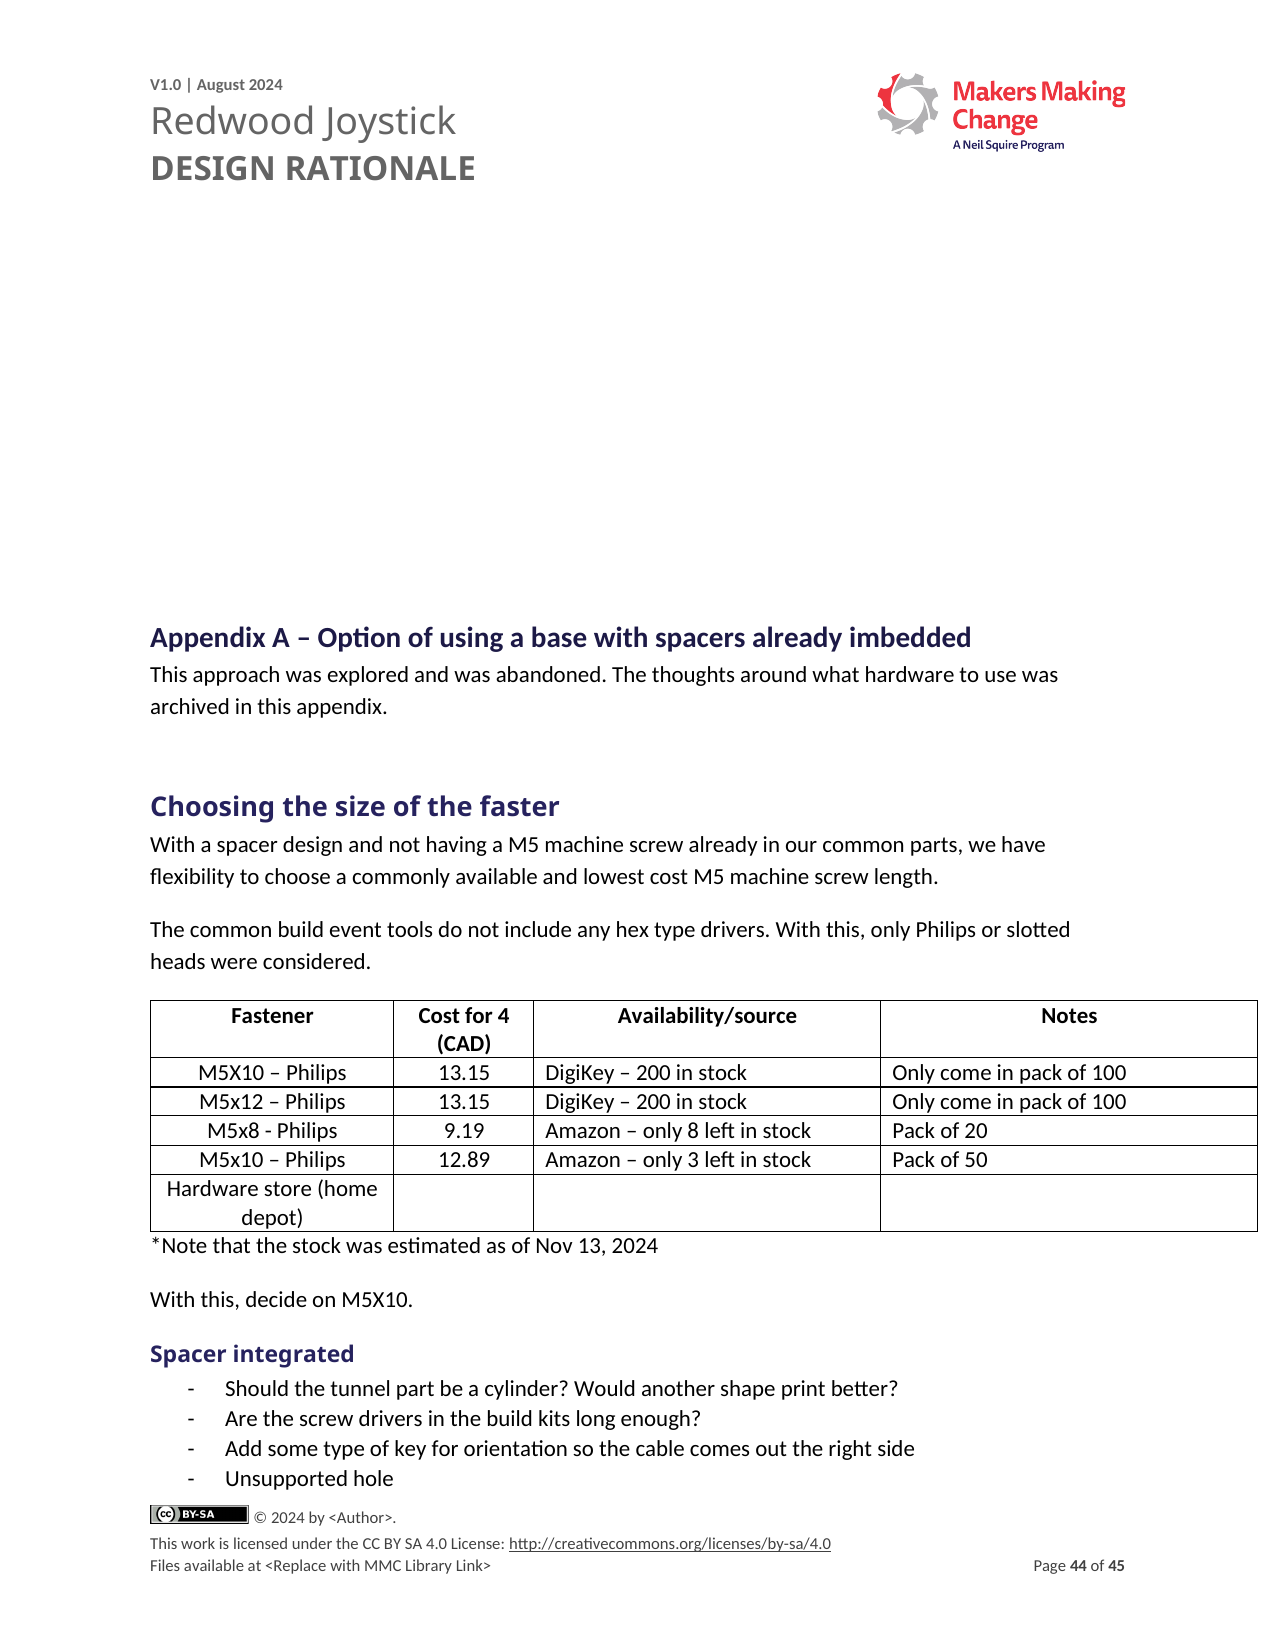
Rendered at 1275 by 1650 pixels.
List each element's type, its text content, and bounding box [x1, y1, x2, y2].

table_cell [881, 1175, 1257, 1231]
table_cell [534, 1175, 880, 1231]
list Are the screw drivers in the build kits long enough? [187, 1404, 1125, 1432]
table_cell M5x12 – Philips [151, 1088, 393, 1115]
table_header Notes [881, 1001, 1257, 1057]
table_cell DigiKey – 200 in stock [534, 1088, 880, 1115]
table_cell M5x8 - Philips [151, 1116, 393, 1144]
subtitle Choosing the size of the faster [150, 745, 1125, 824]
list Unsupported hole [187, 1464, 1125, 1492]
table_cell M5X10 – Philips [151, 1058, 393, 1086]
picture [877, 73, 1125, 152]
table_cell Hardware store (home depot) [151, 1175, 393, 1231]
list Add some type of key for orientation so the cable comes out the right side [187, 1434, 1125, 1462]
table_header Fastener [151, 1001, 393, 1057]
table_cell 12.89 [394, 1146, 533, 1173]
text The common build event tools do not include any hex type drivers. With this, only Philips or slotted heads were considered. [150, 915, 1125, 975]
text This approach was explored and was abandoned. The thoughts around what hardware to use was archived in this appendix. [150, 660, 1125, 720]
list Should the tunnel part be a cylinder? Would another shape print better? [187, 1374, 1125, 1402]
table_header Availability/source [534, 1001, 880, 1057]
table_cell Only come in pack of 100 [881, 1088, 1257, 1115]
subtitle Spacer integrated [150, 1338, 1125, 1369]
table_cell 13.15 [394, 1058, 533, 1086]
text *Note that the stock was estimated as of Nov 13, 2024 [150, 1232, 1125, 1260]
table_cell [394, 1175, 533, 1231]
table_cell Only come in pack of 100 [881, 1058, 1257, 1086]
table_cell Amazon – only 3 left in stock [534, 1146, 880, 1173]
table_cell Pack of 20 [881, 1116, 1257, 1144]
picture [150, 1505, 249, 1524]
text With this, decide on M5X10. [150, 1285, 1125, 1313]
table_cell 9.19 [394, 1116, 533, 1144]
text With a spacer design and not having a M5 machine screw already in our common parts, we have flexibility to choose a commonly available and lowest cost M5 machine screw length. [150, 830, 1125, 890]
table_cell 13.15 [394, 1088, 533, 1115]
subtitle Appendix A – Option of using a base with spacers already imbedded [150, 619, 1125, 654]
table_cell Pack of 50 [881, 1146, 1257, 1173]
table_cell DigiKey – 200 in stock [534, 1058, 880, 1086]
table_cell M5x10 – Philips [151, 1146, 393, 1173]
table_cell Amazon – only 8 left in stock [534, 1116, 880, 1144]
table_header Cost for 4 (CAD) [394, 1001, 533, 1057]
